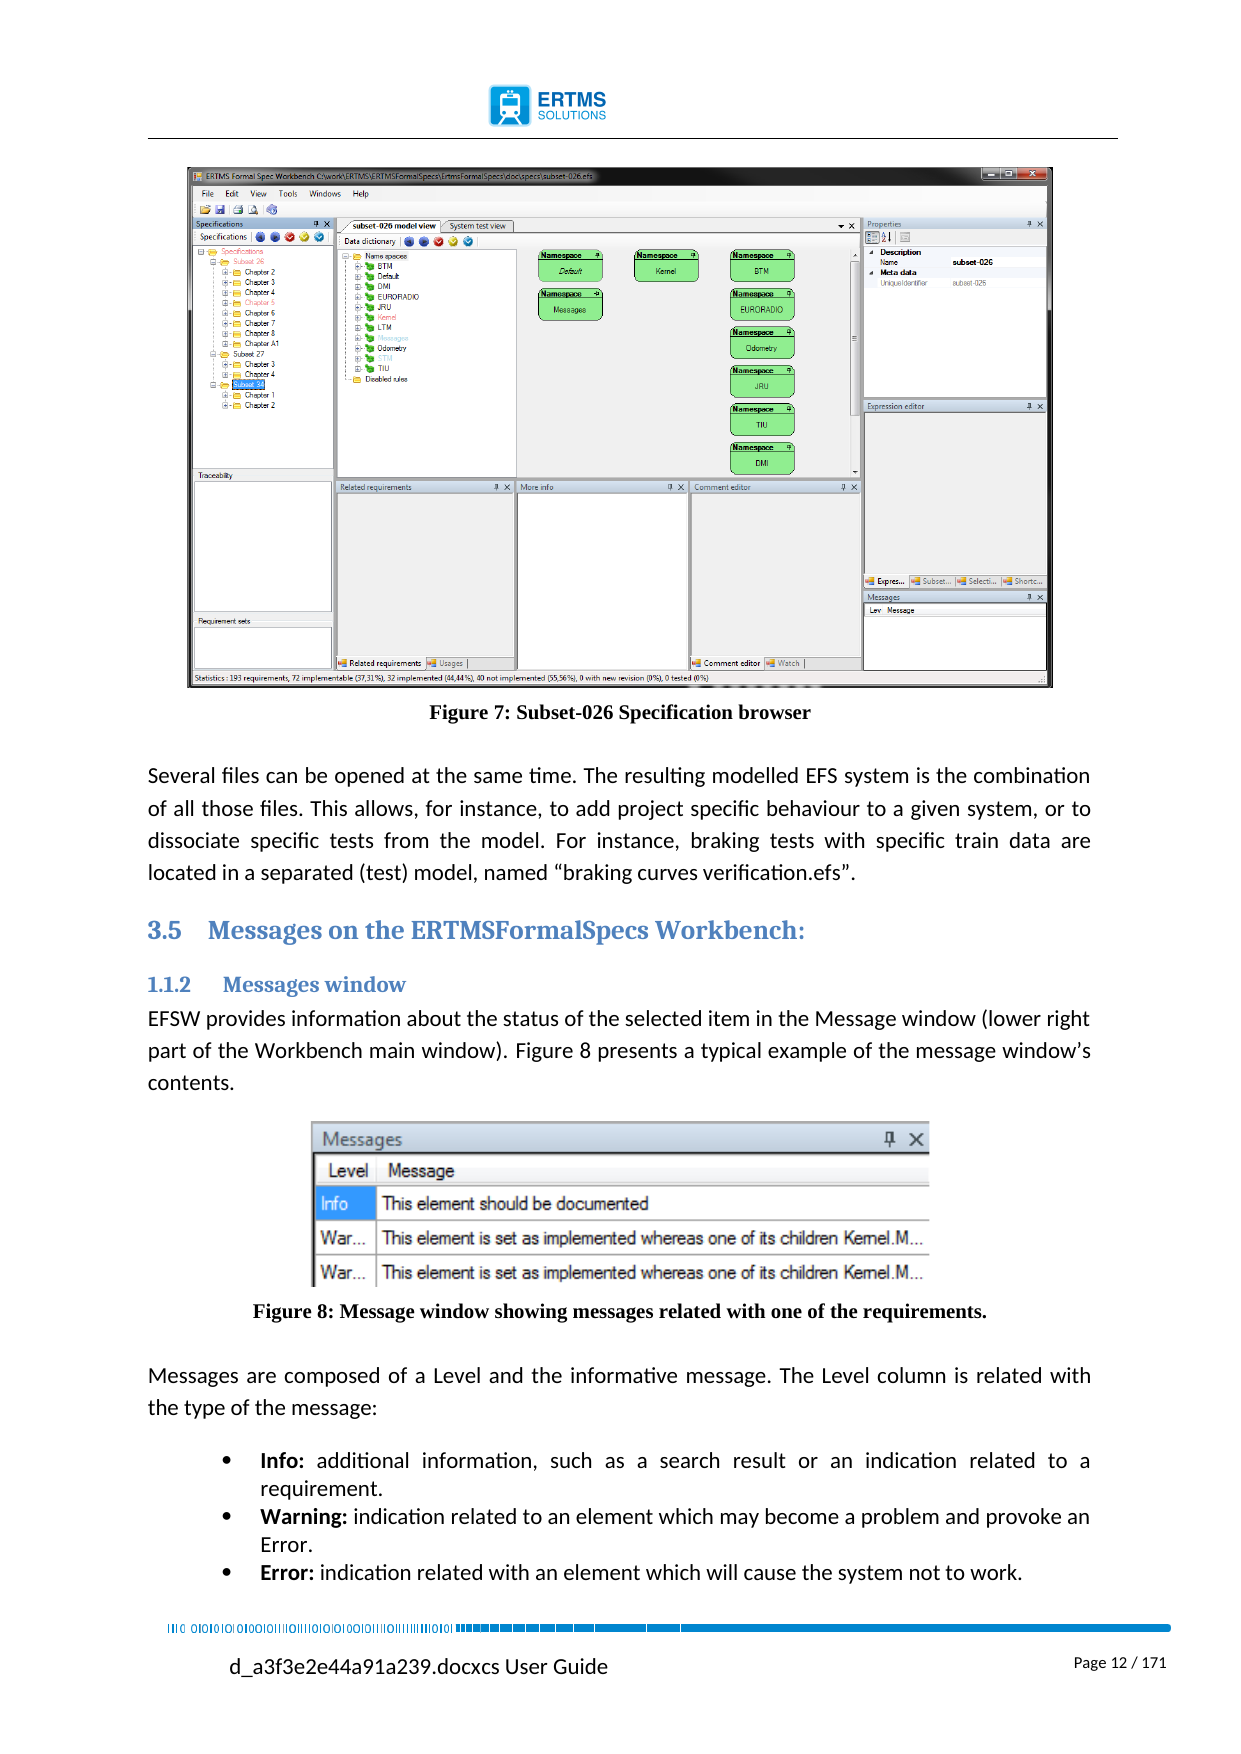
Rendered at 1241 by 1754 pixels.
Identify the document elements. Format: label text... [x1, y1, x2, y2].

list Warning: indication related to an element which may become a problem and provoke an Error. [223, 1502, 1093, 1558]
picture [167, 1624, 1171, 1633]
text Figure 8: Message window showing messages related with one of the requirements. [148, 1299, 1093, 1323]
text Several files can be opened at the same time. The resulting modelled EFS system is the combination of all those files. This allows, for instance, to add project specific behaviour to a given system, or to dissociate specific tests from the model. For instance, braking tests with specific train data are located in a separated (test) model, named “braking curves verification.efs”. [148, 761, 1093, 886]
picture [187, 167, 1053, 688]
text EFSW provides information about the status of the selected item in the Message window (lower right part of the Workbench main window). Figure 8 presents a typical example of the message window’s contents. [148, 1004, 1093, 1096]
subtitle Messages on the ERTMSFormalSpecs Workbench: [148, 915, 1093, 946]
text Messages are composed of a Level and the informative message. The Level column is related with the type of the message: [148, 1361, 1093, 1421]
list Error: indication related with an element which will cause the system not to work. [223, 1558, 1093, 1586]
subtitle Messages window [148, 971, 1093, 998]
picture [477, 73, 617, 138]
list Info: additional information, such as a search result or an indication related to a requirement. [223, 1446, 1093, 1502]
text Figure 7: Subset-026 Specification browser [148, 700, 1093, 724]
picture [310, 1121, 930, 1287]
